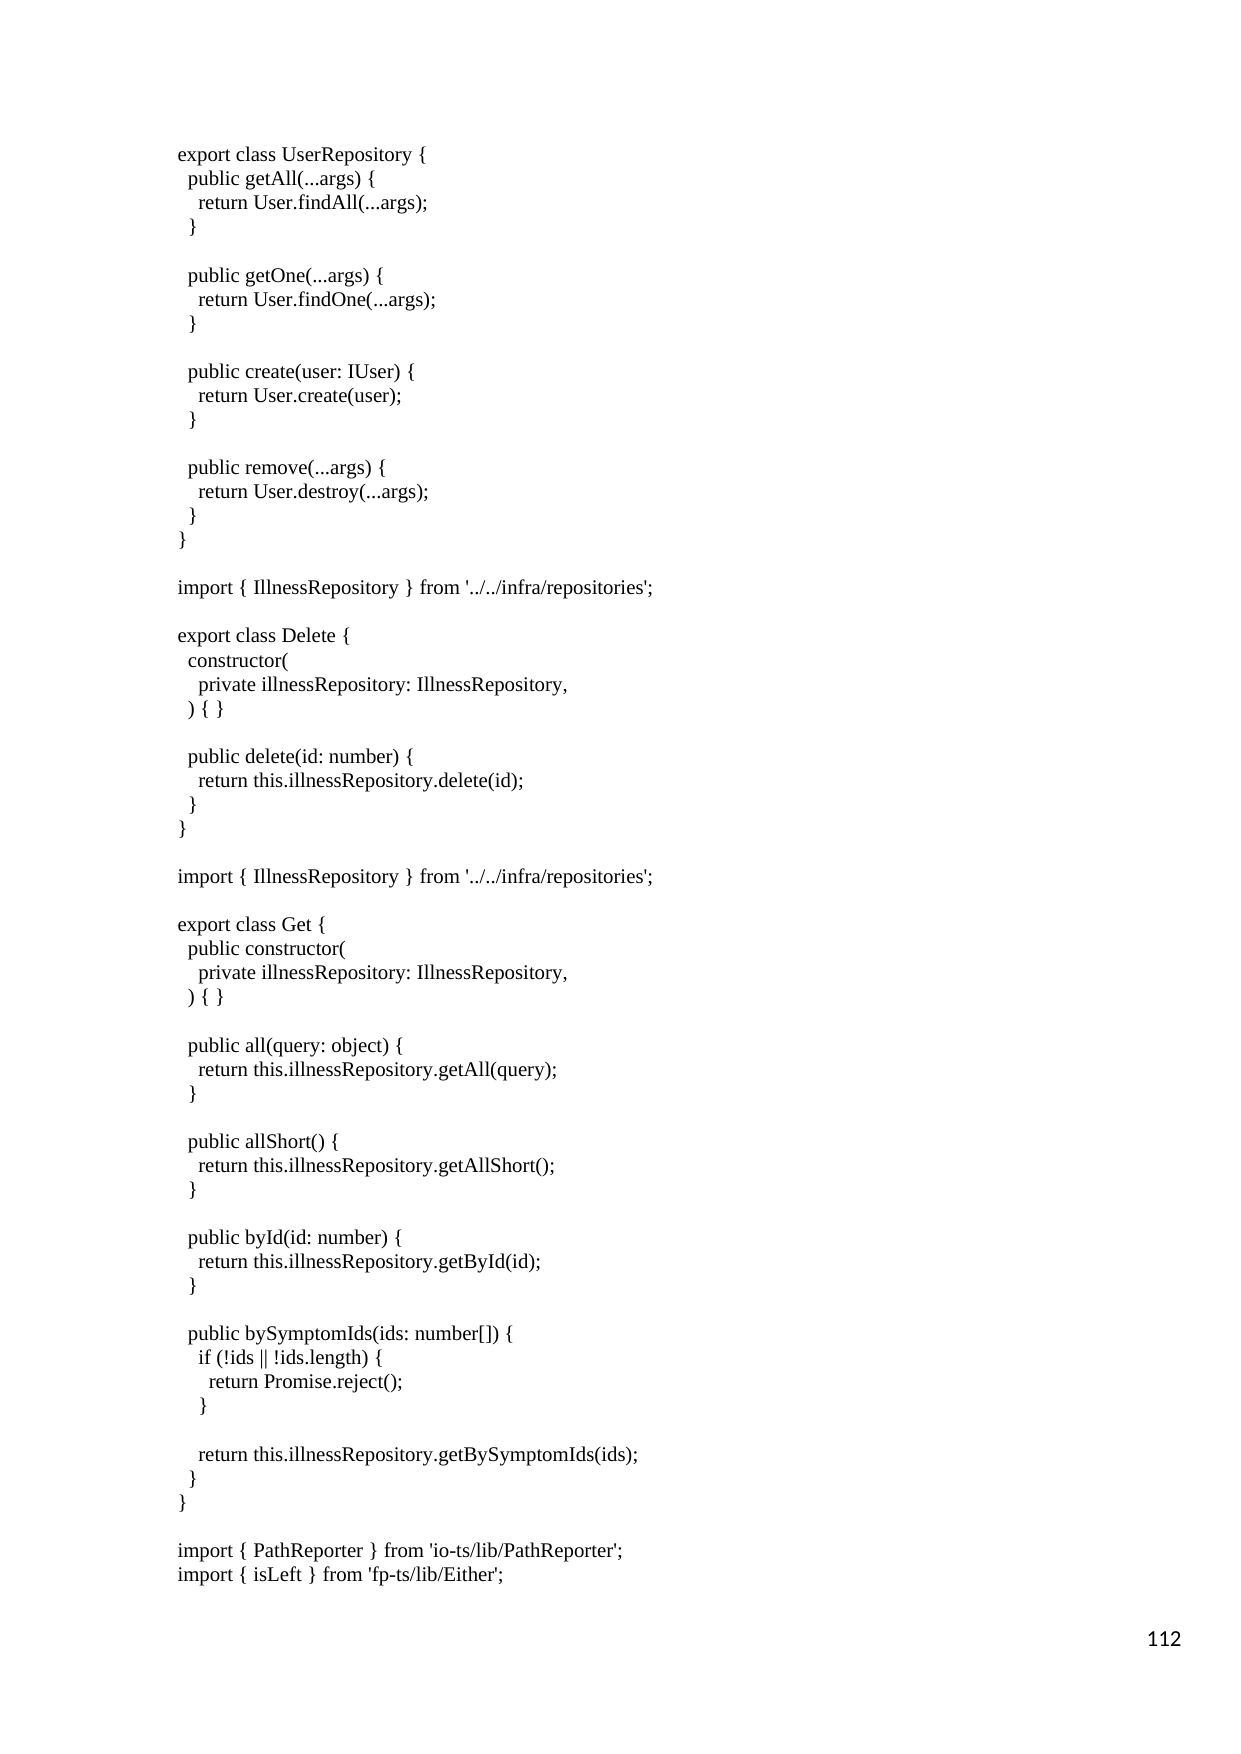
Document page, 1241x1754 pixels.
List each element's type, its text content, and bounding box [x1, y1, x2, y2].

text private illnessRepository: IllnessRepository, [177, 960, 1181, 984]
text import { PathReporter } from 'io-ts/lib/PathReporter'; [177, 1538, 1181, 1562]
text return this.illnessRepository.getAll(query); [177, 1057, 1181, 1081]
text export class UserRepository { [177, 142, 1181, 166]
text public remove(...args) { [177, 455, 1181, 479]
text public getAll(...args) { [177, 166, 1181, 190]
text } [177, 527, 1181, 551]
text } [177, 1081, 1181, 1105]
text return this.illnessRepository.delete(id); [177, 768, 1181, 792]
text if (!ids || !ids.length) { [177, 1345, 1181, 1369]
text public allShort() { [177, 1129, 1181, 1153]
text return User.findOne(...args); [177, 287, 1181, 311]
text } [177, 1466, 1181, 1490]
text return this.illnessRepository.getBySymptomIds(ids); [177, 1442, 1181, 1466]
text return User.destroy(...args); [177, 479, 1181, 503]
text public delete(id: number) { [177, 744, 1181, 768]
text public bySymptomIds(ids: number[]) { [177, 1321, 1181, 1345]
text public constructor( [177, 936, 1181, 960]
text public create(user: IUser) { [177, 359, 1181, 383]
text return User.findAll(...args); [177, 190, 1181, 214]
text public getOne(...args) { [177, 262, 1181, 287]
text } [177, 1393, 1181, 1417]
text return User.create(user); [177, 383, 1181, 407]
text } [177, 816, 1181, 840]
text public byId(id: number) { [177, 1225, 1181, 1249]
text } [177, 214, 1181, 238]
text export class Get { [177, 912, 1181, 936]
text } [177, 407, 1181, 431]
text return this.illnessRepository.getAllShort(); [177, 1153, 1181, 1177]
text ) { } [177, 984, 1181, 1008]
text import { isLeft } from 'fp-ts/lib/Either'; [177, 1562, 1181, 1586]
text return this.illnessRepository.getById(id); [177, 1249, 1181, 1273]
text constructor( [177, 647, 1181, 672]
text export class Delete { [177, 623, 1181, 647]
text return Promise.reject(); [177, 1369, 1181, 1393]
text } [177, 503, 1181, 527]
text } [177, 1273, 1181, 1297]
text } [177, 1490, 1181, 1514]
text public all(query: object) { [177, 1032, 1181, 1057]
text import { IllnessRepository } from '../../infra/repositories'; [177, 864, 1181, 888]
text } [177, 792, 1181, 816]
text private illnessRepository: IllnessRepository, [177, 672, 1181, 696]
text } [177, 1177, 1181, 1201]
text ) { } [177, 696, 1181, 720]
text } [177, 311, 1181, 335]
text import { IllnessRepository } from '../../infra/repositories'; [177, 575, 1181, 599]
